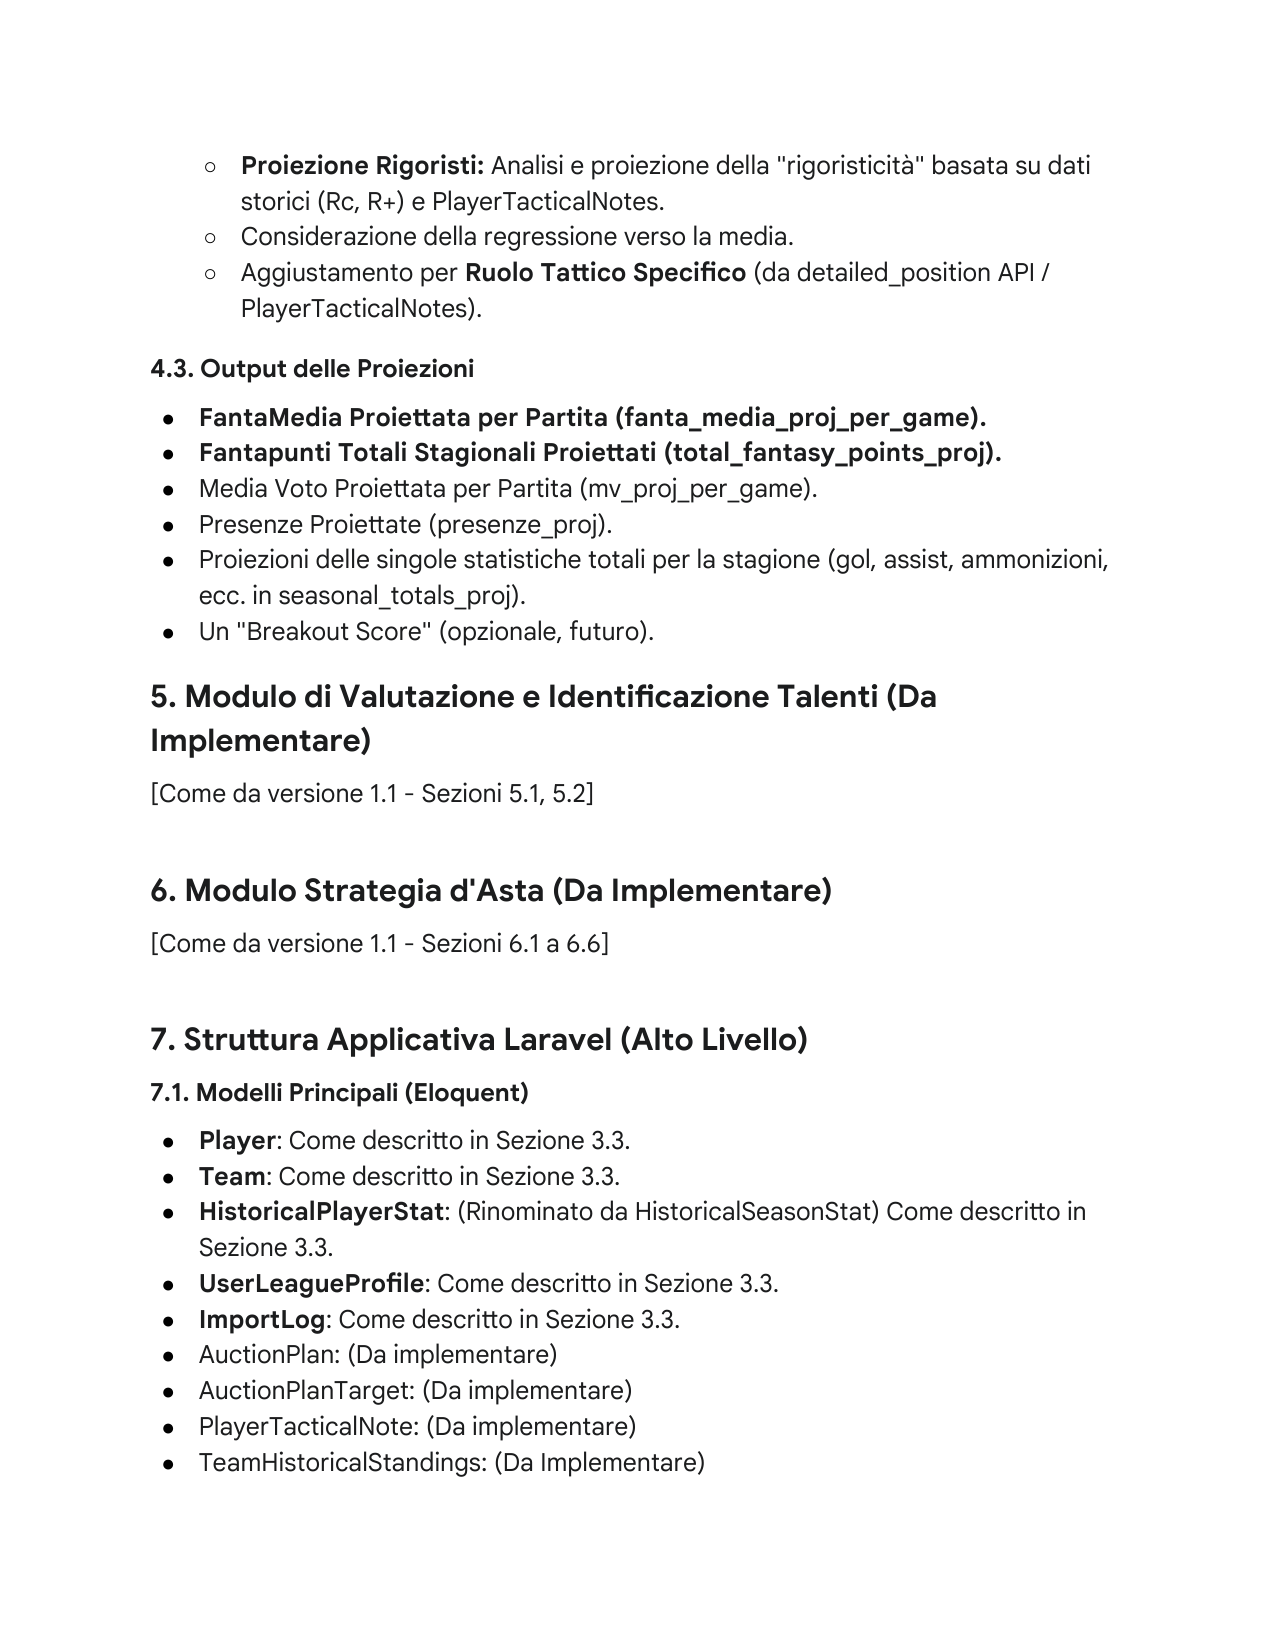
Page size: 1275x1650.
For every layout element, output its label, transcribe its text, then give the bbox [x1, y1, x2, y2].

subtitle 4.3. Output delle Proiezioni [150, 354, 1125, 385]
list Presenze Proiettate (presenze_proj). [161, 509, 1125, 540]
text [Come da versione 1.1 - Sezioni 5.1, 5.2] [150, 779, 1125, 810]
list Proiezioni delle singole statistiche totali per la stagione (gol, assist, ammonizioni, ecc. in seasonal_totals_proj). [161, 545, 1125, 612]
list Considerazione della regressione verso la media. [203, 221, 1125, 253]
list HistoricalPlayerStat: (Rinominato da HistoricalSeasonStat) Come descritto in Sezione 3.3. [161, 1197, 1125, 1264]
list Un "Breakout Score" (opzionale, futuro). [161, 616, 1125, 648]
list Proiezione Rigoristi: Analisi e proiezione della "rigoristicità" basata su dati storici (Rc, R+) e PlayerTacticalNotes. [203, 150, 1125, 217]
list Fantapunti Totali Stagionali Proiettati (total_fantasy_points_proj). [161, 438, 1125, 469]
list Team: Come descritto in Sezione 3.3. [161, 1161, 1125, 1192]
list TeamHistoricalStandings: (Da Implementare) [161, 1447, 1125, 1478]
list Player: Come descritto in Sezione 3.3. [161, 1125, 1125, 1157]
subtitle 7.1. Modelli Principali (Eloquent) [150, 1077, 1125, 1108]
subtitle 7. Struttura Applicativa Laravel (Alto Livello) [150, 1020, 1125, 1059]
list Aggiustamento per Ruolo Tattico Specifico (da detailed_position API / PlayerTacticalNotes). [203, 257, 1125, 324]
text [Come da versione 1.1 - Sezioni 6.1 a 6.6] [150, 928, 1125, 959]
subtitle 6. Modulo Strategia d'Asta (Da Implementare) [150, 871, 1125, 910]
list FantaMedia Proiettata per Partita (fanta_media_proj_per_game). [161, 402, 1125, 433]
list UserLeagueProfile: Come descritto in Sezione 3.3. [161, 1268, 1125, 1299]
list AuctionPlan: (Da implementare) [161, 1339, 1125, 1371]
list PlayerTacticalNote: (Da implementare) [161, 1411, 1125, 1442]
subtitle 5. Modulo di Valutazione e Identificazione Talenti (Da Implementare) [150, 677, 1125, 761]
list Media Voto Proiettata per Partita (mv_proj_per_game). [161, 473, 1125, 505]
list AuctionPlanTarget: (Da implementare) [161, 1375, 1125, 1407]
list ImportLog: Come descritto in Sezione 3.3. [161, 1304, 1125, 1335]
